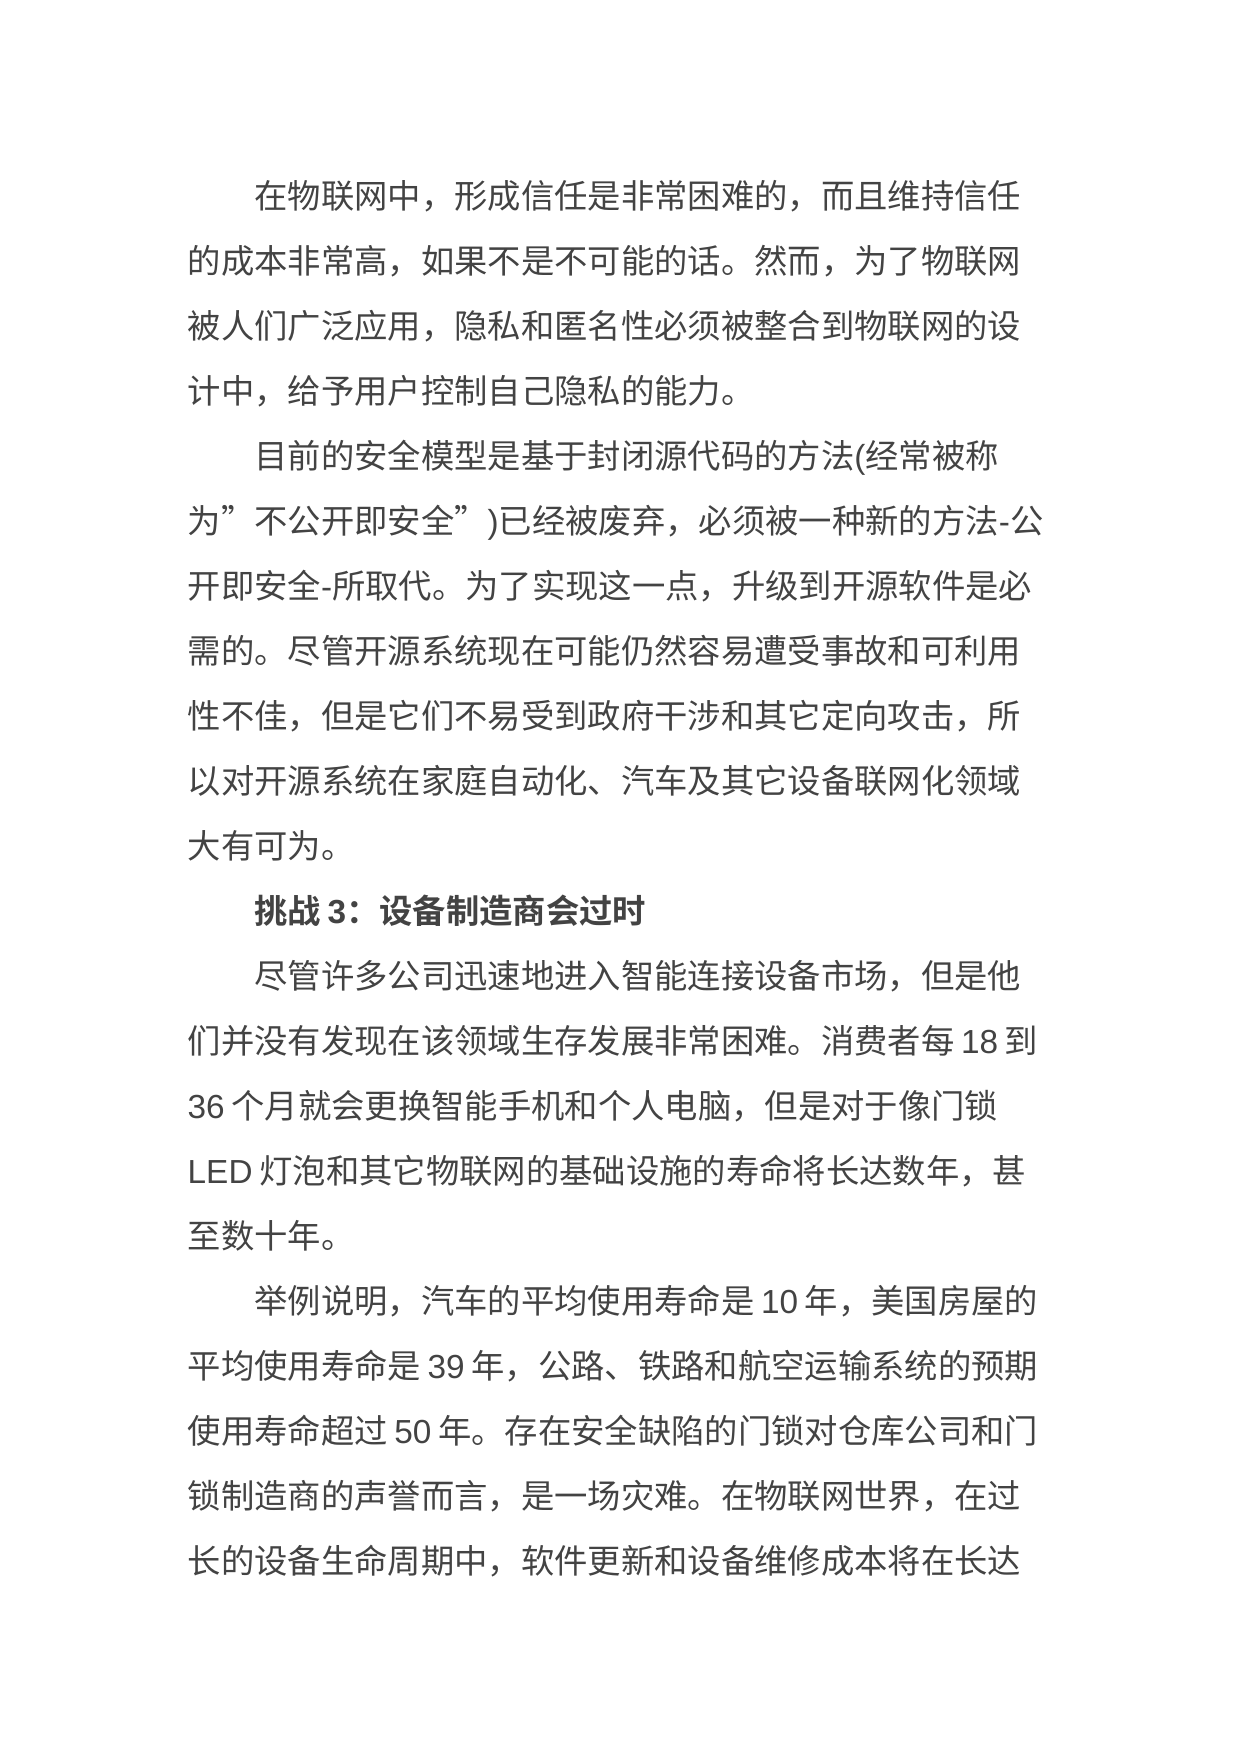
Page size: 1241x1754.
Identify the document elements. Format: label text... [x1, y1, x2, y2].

text 尽管许多公司迅速地进入智能连接设备市场，但是他们并没有发现在该领域生存发展非常困难。消费者每18到36个月就会更换智能手机和个人电脑，但是对于像门锁LED灯泡和其它物联网的基础设施的寿命将长达数年，甚至数十年。 [187, 942, 1053, 1267]
text 目前的安全模型是基于封闭源代码的方法(经常被称为”不公开即安全”)已经被废弃，必须被一种新的方法-公开即安全-所取代。为了实现这一点，升级到开源软件是必需的。尽管开源系统现在可能仍然容易遭受事故和可利用性不佳，但是它们不易受到政府干涉和其它定向攻击，所以对开源系统在家庭自动化、汽车及其它设备联网化领域大有可为。 [187, 422, 1053, 877]
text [187, 1267, 1053, 1592]
text 挑战3：设备制造商会过时 [187, 877, 1053, 942]
text 在物联网中，形成信任是非常困难的，而且维持信任的成本非常高，如果不是不可能的话。然而，为了物联网被人们广泛应用，隐私和匿名性必须被整合到物联网的设计中，给予用户控制自己隐私的能力。 [187, 162, 1053, 422]
